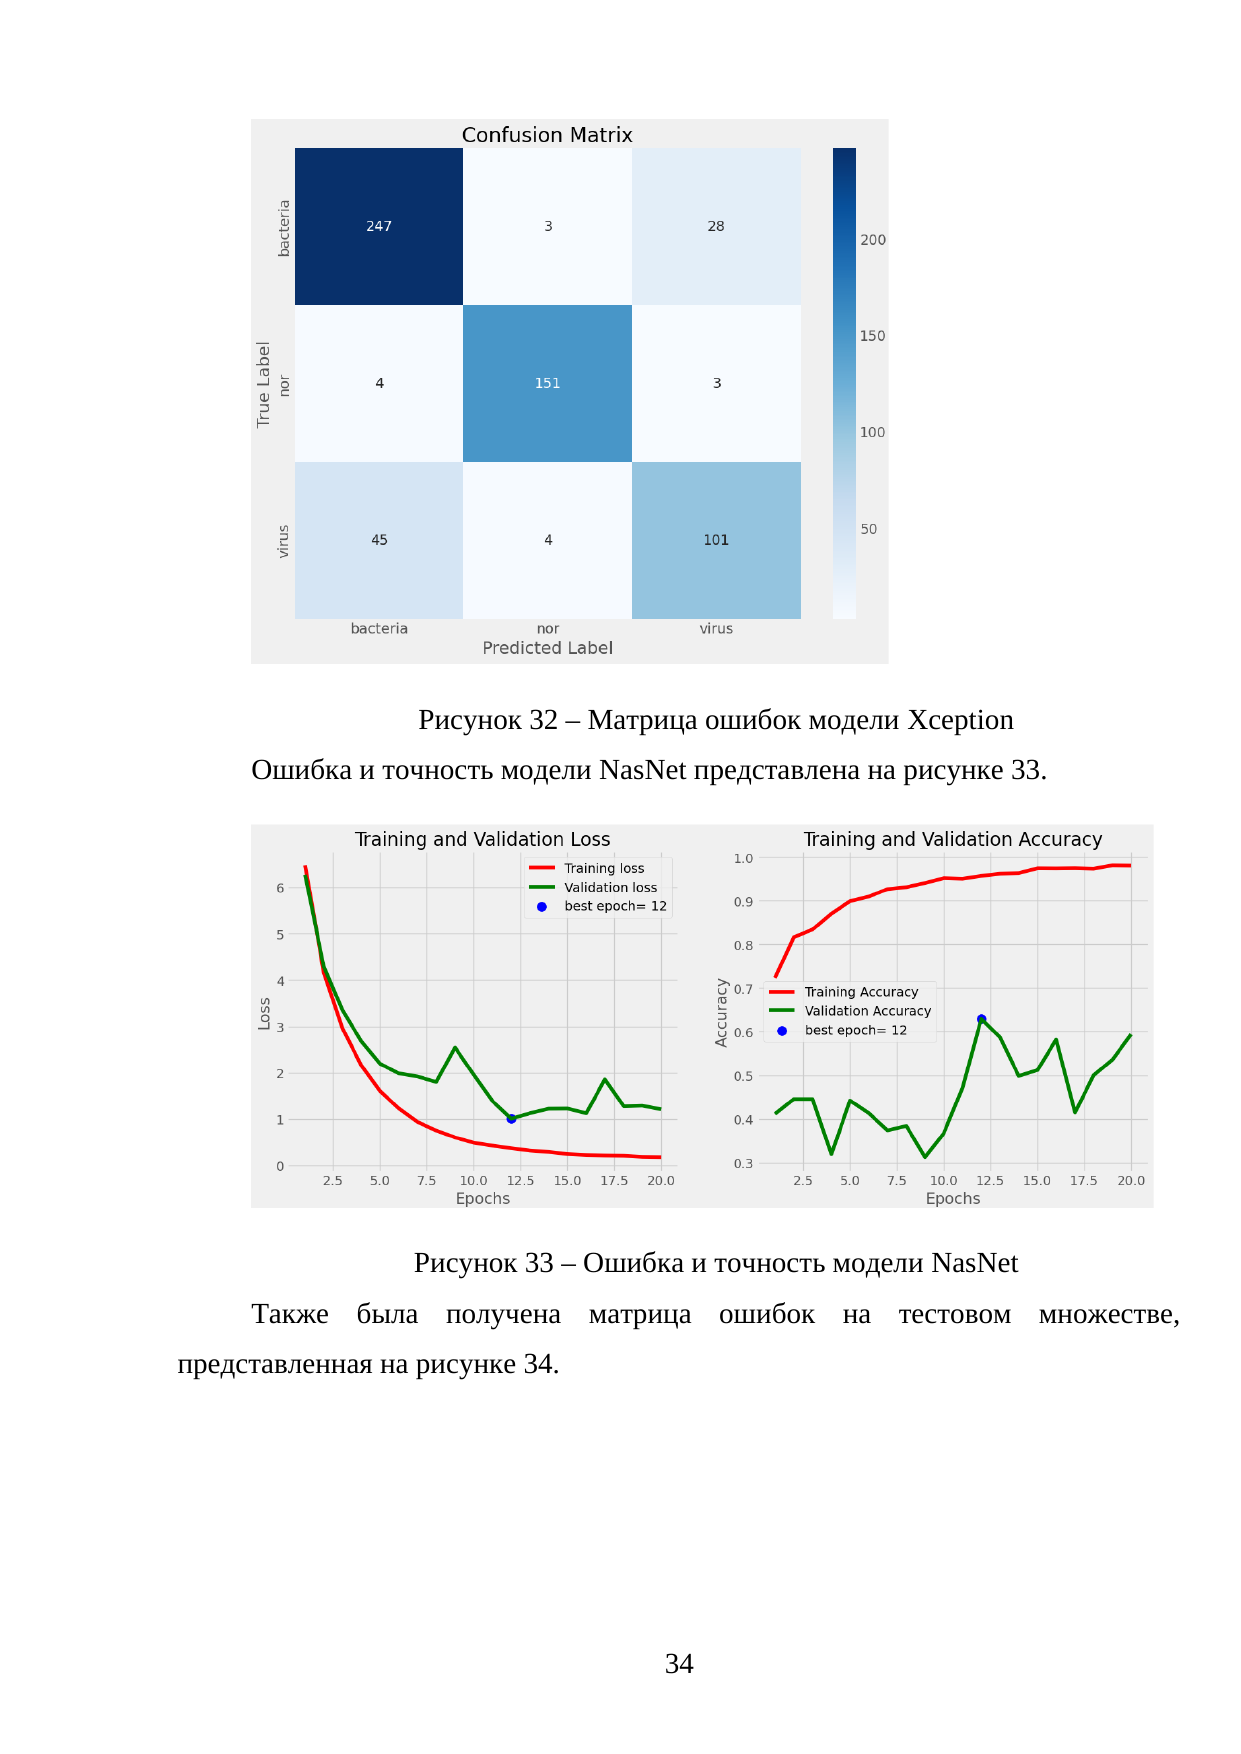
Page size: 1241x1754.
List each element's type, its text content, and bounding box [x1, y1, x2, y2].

picture [251, 118, 889, 665]
text Также была получена матрица ошибок на тестовом множестве, представленная на рисунке 34. [177, 1296, 1181, 1379]
text Рисунок 33 – Ошибка и точность модели NasNet [177, 1245, 1181, 1279]
text Рисунок 32 – Матрица ошибок модели Xception [177, 702, 1181, 736]
picture [251, 823, 1154, 1208]
text Ошибка и точность модели NasNet представлена на рисунке 33. [177, 752, 1181, 786]
